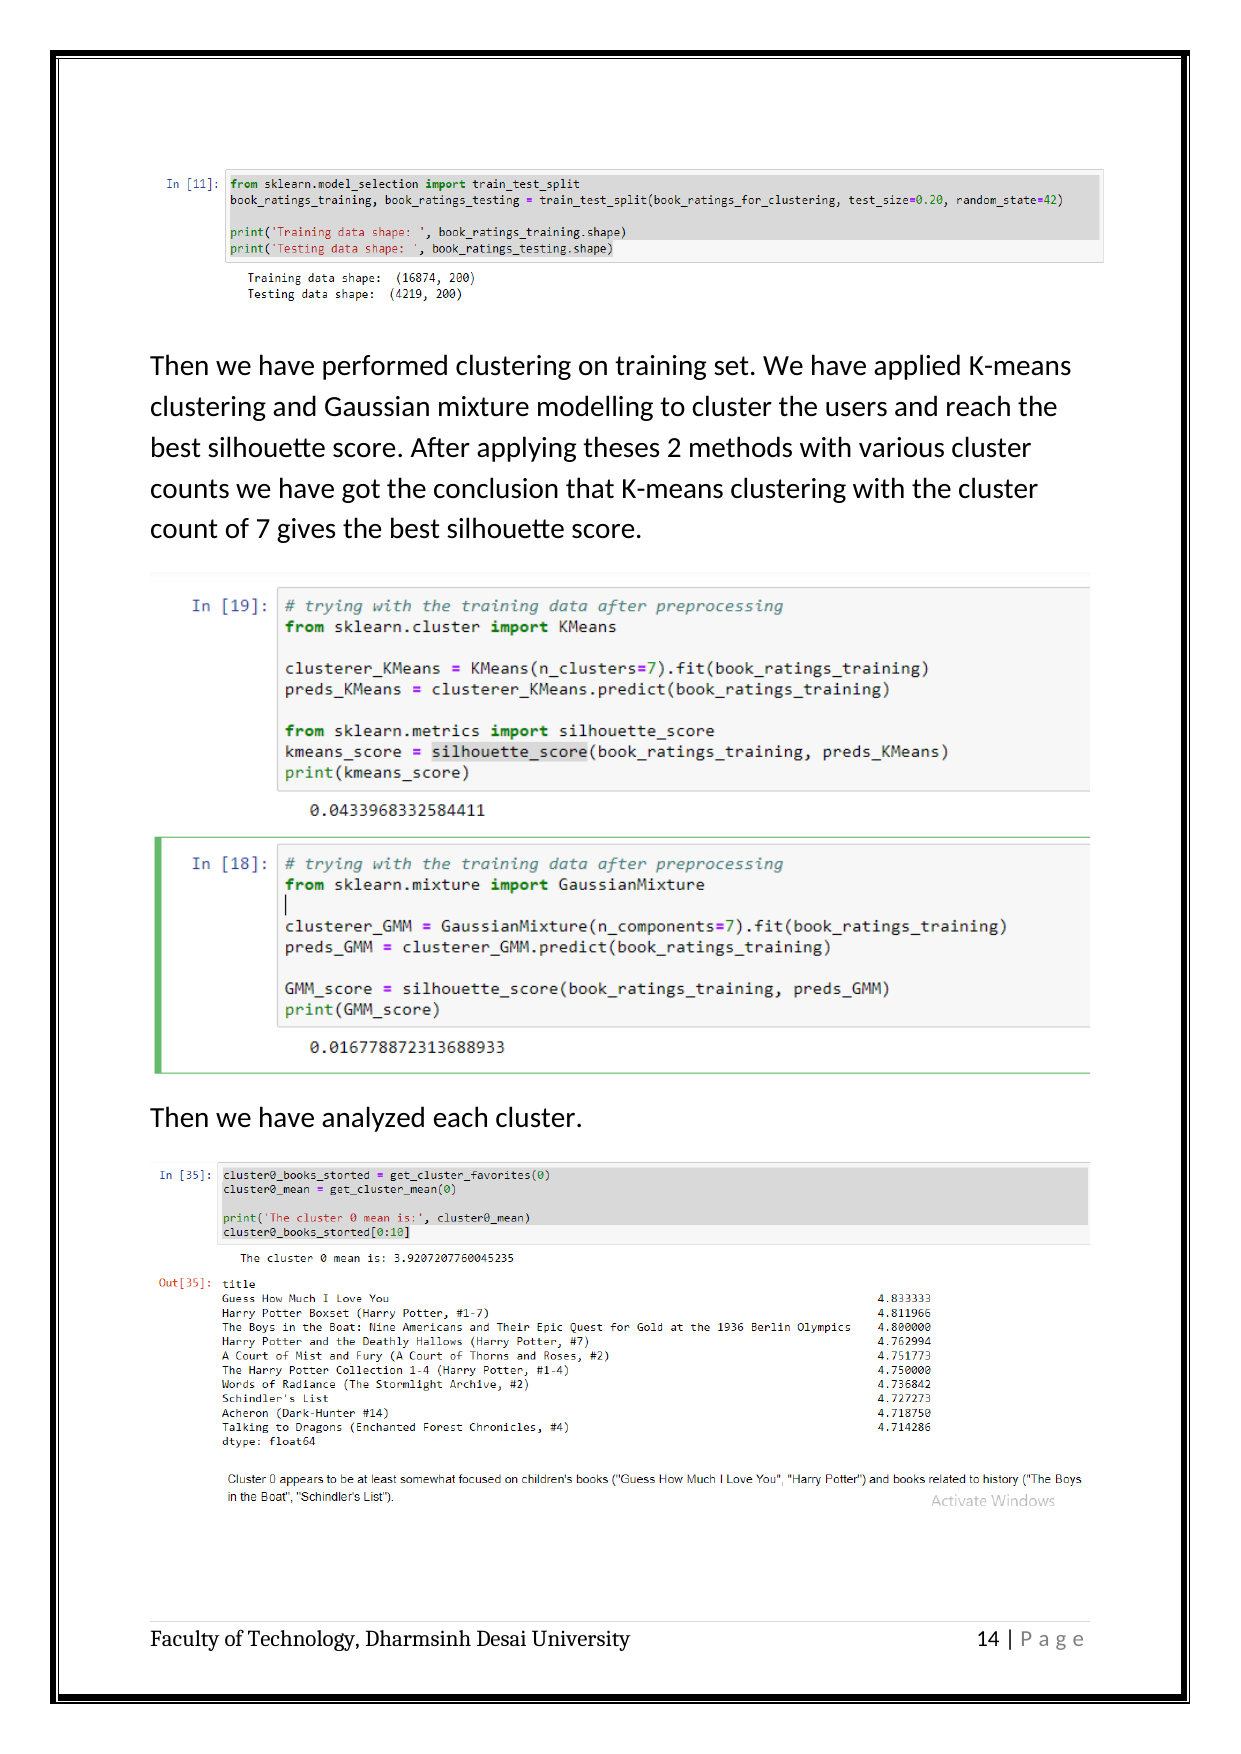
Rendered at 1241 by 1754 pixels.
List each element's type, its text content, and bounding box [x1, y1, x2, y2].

picture [150, 572, 1091, 1075]
picture [150, 150, 1119, 322]
picture [150, 1161, 1091, 1513]
text Then we have performed clustering on training set. We have applied K-means clustering and Gaussian mixture modelling to cluster the users and reach the best silhouette score. After applying theses 2 methods with various cluster counts we have got the conclusion that K-means clustering with the cluster count of 7 gives the best silhouette score. [150, 347, 1090, 546]
text Then we have analyzed each cluster. [150, 1099, 1090, 1135]
